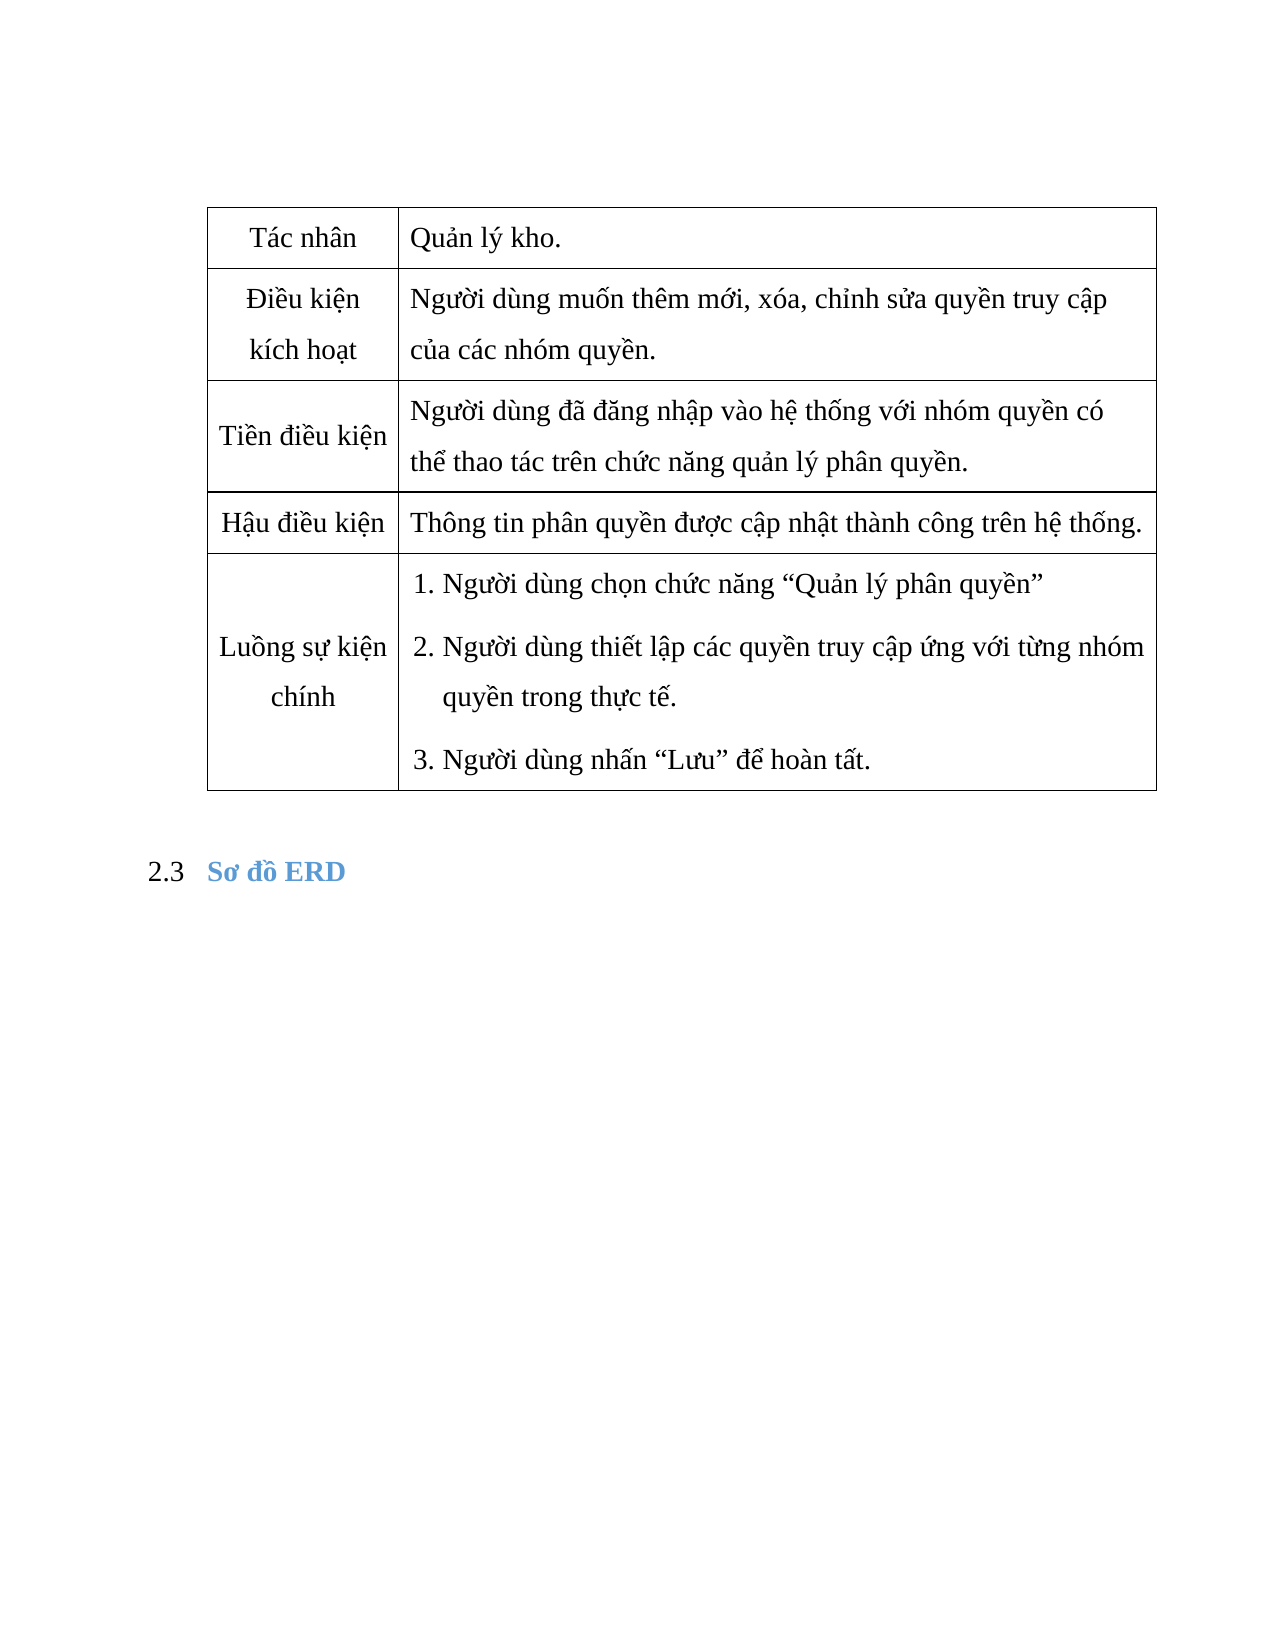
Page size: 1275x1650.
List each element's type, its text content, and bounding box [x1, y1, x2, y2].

table_cell Thông tin phân quyền được cập nhật thành công trên hệ thống. [399, 493, 1156, 553]
table_cell Hậu điều kiện [208, 493, 398, 553]
table_cell Điều kiện kích hoạt [208, 269, 398, 380]
table_cell Người dùng chọn chức năng “Quản lý phân quyền” Người dùng thiết lập các quyền truy cập ứng với từng nhóm quyền trong thực tế. Người dùng nhấn “Lưu” để hoàn tất. [399, 554, 1156, 790]
table_cell Người dùng muốn thêm mới, xóa, chỉnh sửa quyền truy cập của các nhóm quyền. [399, 269, 1156, 380]
table_cell Tiền điều kiện [208, 381, 398, 491]
table_cell Luồng sự kiện chính [208, 554, 398, 790]
table_cell Người dùng đã đăng nhập vào hệ thống với nhóm quyền có thể thao tác trên chức năng quản lý phân quyền. [399, 381, 1156, 491]
table_cell Quản lý kho. [399, 208, 1156, 268]
table_cell Tác nhân [208, 208, 398, 268]
list Sơ đồ ERD [148, 854, 1157, 887]
